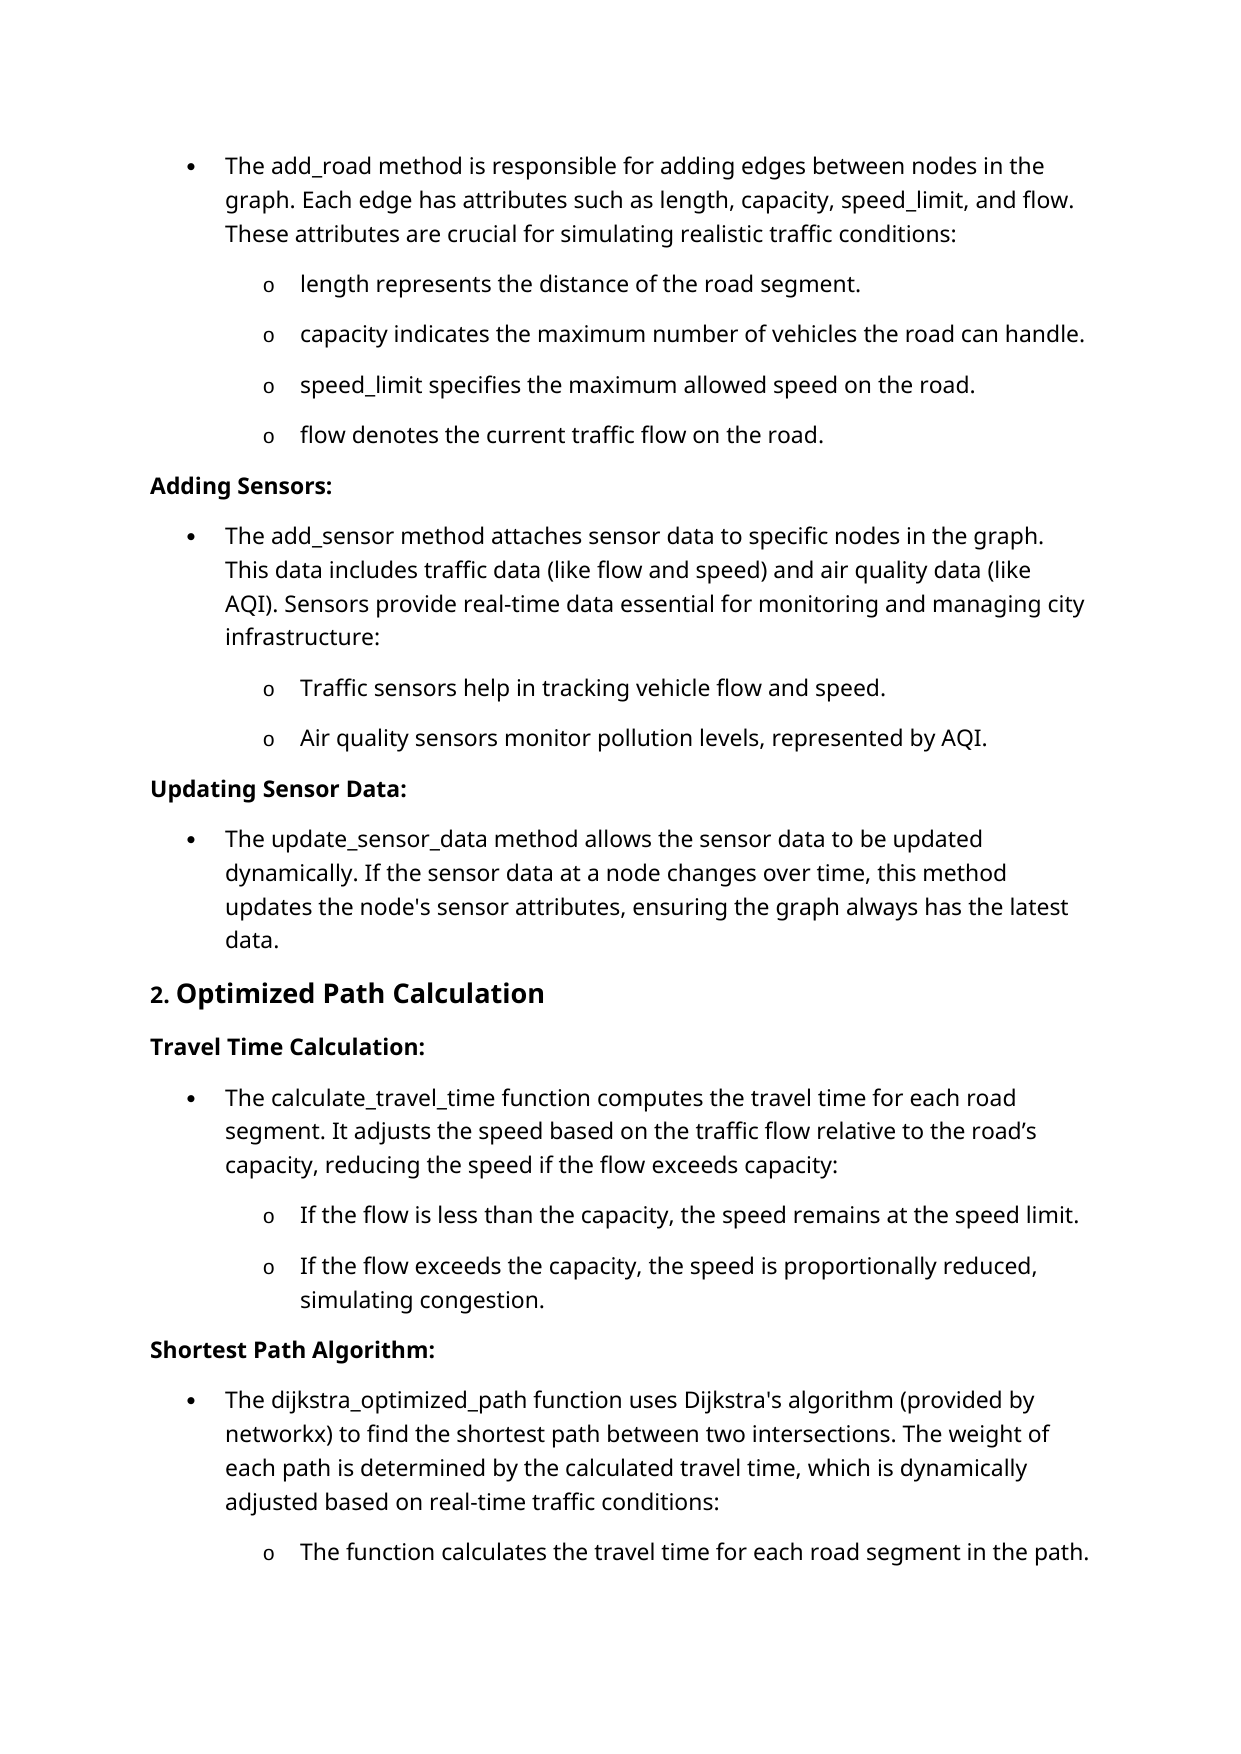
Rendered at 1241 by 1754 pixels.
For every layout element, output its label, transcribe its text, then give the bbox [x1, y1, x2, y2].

list If the flow is less than the capacity, the speed remains at the speed limit. [262, 1199, 1090, 1231]
list The update_sensor_data method allows the sensor data to be updated dynamically. If the sensor data at a node changes over time, this method updates the node's sensor attributes, ensuring the graph always has the latest data. [187, 823, 1090, 955]
list speed_limit specifies the maximum allowed speed on the road. [262, 369, 1090, 400]
list If the flow exceeds the capacity, the speed is proportionally reduced, simulating congestion. [262, 1250, 1090, 1315]
list Air quality sensors monitor pollution levels, represented by AQI. [262, 722, 1090, 753]
text Adding Sensors: [150, 469, 1090, 501]
list Traffic sensors help in tracking vehicle flow and speed. [262, 672, 1090, 703]
list flow denotes the current traffic flow on the road. [262, 419, 1090, 450]
text Updating Sensor Data: [150, 772, 1090, 804]
list capacity indicates the maximum number of vehicles the road can handle. [262, 318, 1090, 349]
text 2. Optimized Path Calculation [150, 974, 1090, 1011]
list The add_sensor method attaches sensor data to specific nodes in the graph. This data includes traffic data (like flow and speed) and air quality data (like AQI). Sensors provide real-time data essential for monitoring and managing city infrastructure: [187, 520, 1090, 652]
list The add_road method is responsible for adding edges between nodes in the graph. Each edge has attributes such as length, capacity, speed_limit, and flow. These attributes are crucial for simulating realistic traffic conditions: [187, 150, 1090, 249]
list length represents the distance of the road segment. [262, 268, 1090, 299]
text Shortest Path Algorithm: [150, 1334, 1090, 1365]
text Travel Time Calculation: [150, 1031, 1090, 1062]
list The dijkstra_optimized_path function uses Dijkstra's algorithm (provided by networkx) to find the shortest path between two intersections. The weight of each path is determined by the calculated travel time, which is dynamically adjusted based on real-time traffic conditions: [187, 1384, 1090, 1517]
list The calculate_travel_time function computes the travel time for each road segment. It adjusts the speed based on the traffic flow relative to the road’s capacity, reducing the speed if the flow exceeds capacity: [187, 1081, 1090, 1180]
list The function calculates the travel time for each road segment in the path. [262, 1536, 1090, 1567]
